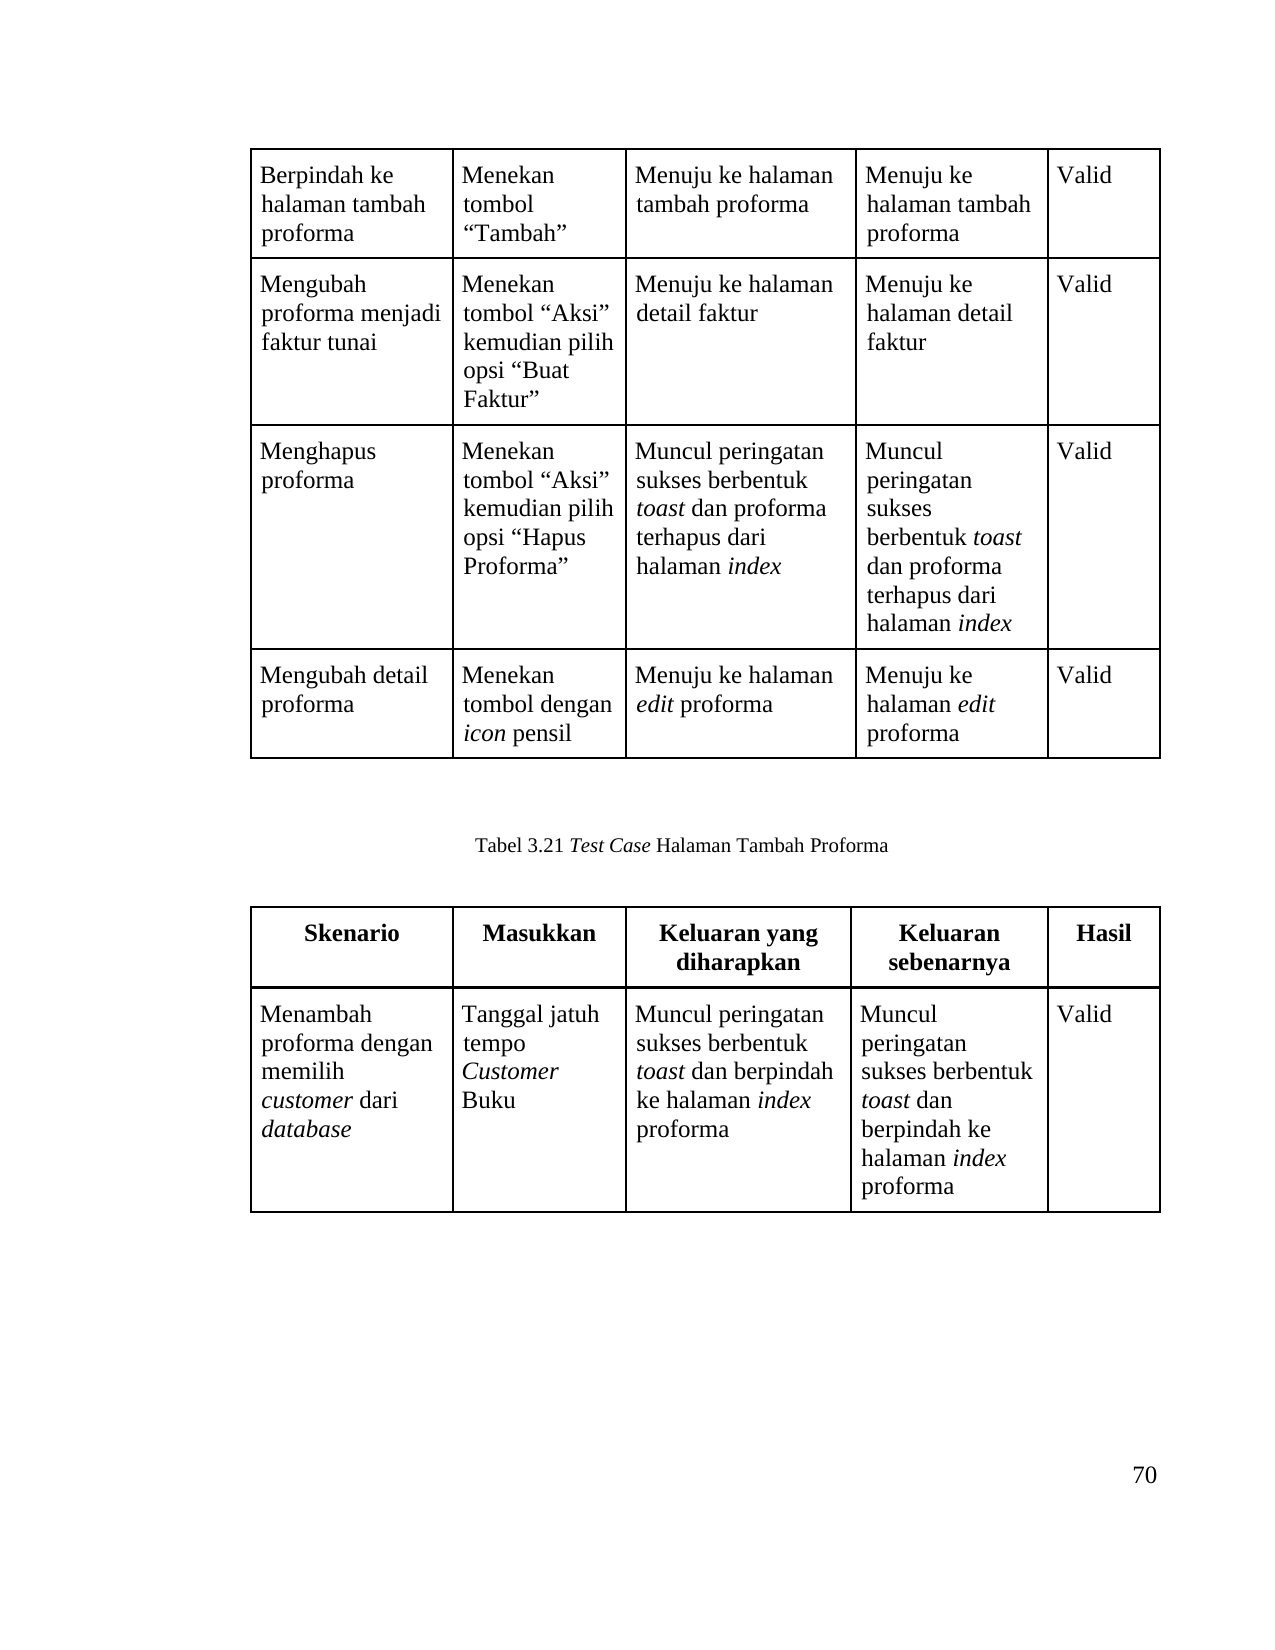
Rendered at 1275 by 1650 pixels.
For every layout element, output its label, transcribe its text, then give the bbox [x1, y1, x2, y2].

table_cell Muncul peringatan sukses berbentuk toast dan proforma terhapus dari halaman index [627, 426, 855, 648]
table_cell Menuju ke halaman tambah proforma [857, 150, 1047, 257]
table_cell Menekan tombol dengan icon pensil [454, 650, 625, 757]
table_header Hasil [1049, 908, 1159, 986]
table_header Masukkan [454, 908, 625, 986]
table_cell Valid [1049, 259, 1159, 423]
table_cell Valid [1049, 150, 1159, 257]
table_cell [627, 989, 850, 1211]
table_cell Menekan tombol “Tambah” [454, 150, 625, 257]
table_cell Menuju ke halaman tambah proforma [627, 150, 855, 257]
table_cell Berpindah ke halaman tambah proforma [252, 150, 452, 257]
table_cell Menekan tombol “Aksi” kemudian pilih opsi “Hapus Proforma” [454, 426, 625, 648]
table_cell Menghapus proforma [252, 426, 452, 648]
text Tabel 3. Test Case Halaman Tambah Proforma [148, 832, 1157, 857]
table_cell Menuju ke halaman detail faktur [627, 259, 855, 423]
table_cell Menuju ke halaman edit proforma [857, 650, 1047, 757]
table_cell Menambah proforma dengan memilih customer dari database [252, 989, 452, 1211]
table_cell Valid [1049, 426, 1159, 648]
table_cell Mengubah detail proforma [252, 650, 452, 757]
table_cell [852, 989, 1047, 1211]
table_header Keluaran sebenarnya [852, 908, 1047, 986]
table_cell Menekan tombol “Aksi” kemudian pilih opsi “Buat Faktur” [454, 259, 625, 423]
table_cell Valid [1049, 650, 1159, 757]
table_cell Menuju ke halaman edit proforma [627, 650, 855, 757]
table_header Keluaran yang diharapkan [627, 908, 850, 986]
table_cell Mengubah proforma menjadi faktur tunai [252, 259, 452, 423]
table_cell Menuju ke halaman detail faktur [857, 259, 1047, 423]
table_cell Tanggal jatuh tempo Customer Buku [454, 989, 625, 1211]
table_header Skenario [252, 908, 452, 986]
table_cell Muncul peringatan sukses berbentuk toast dan proforma terhapus dari halaman index [857, 426, 1047, 648]
table_cell Valid [1049, 989, 1159, 1211]
